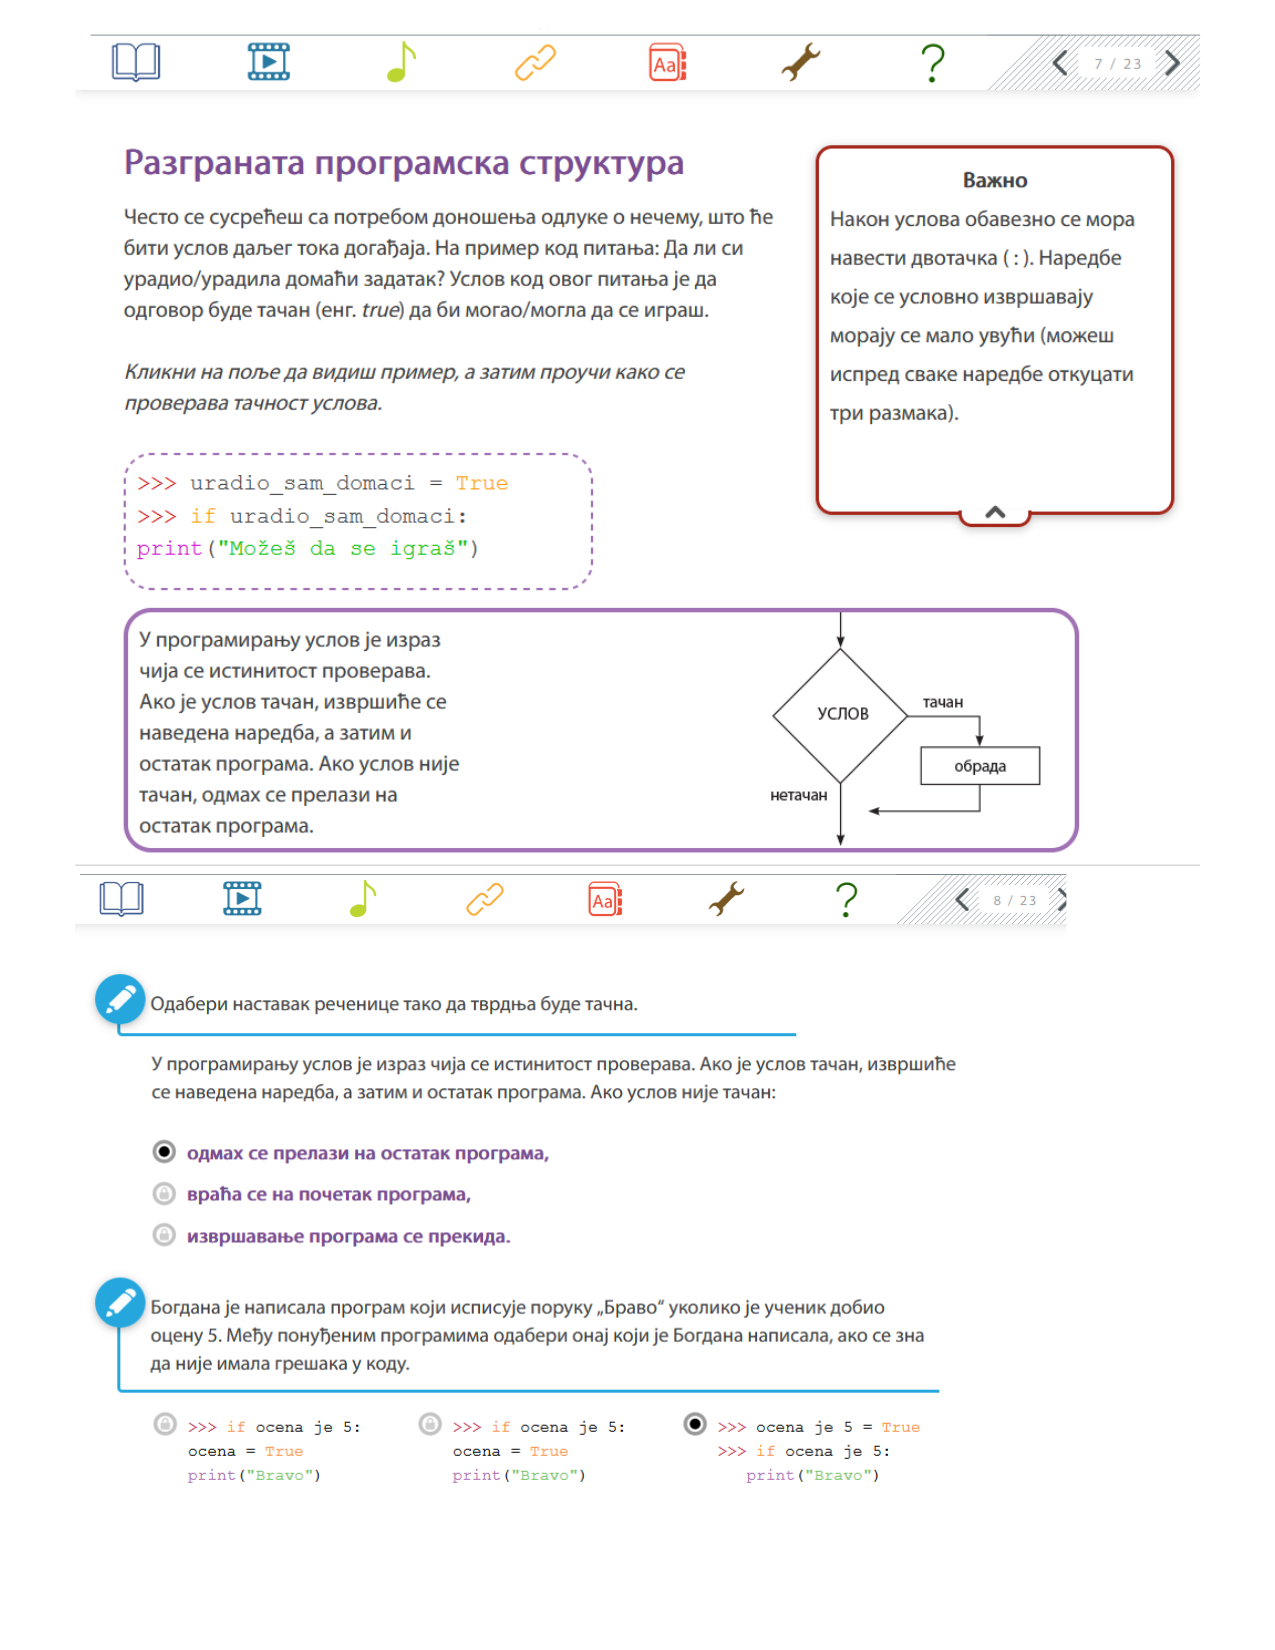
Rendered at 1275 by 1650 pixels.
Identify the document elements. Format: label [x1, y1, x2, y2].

picture [75, 871, 1067, 1501]
picture [75, 28, 1200, 868]
